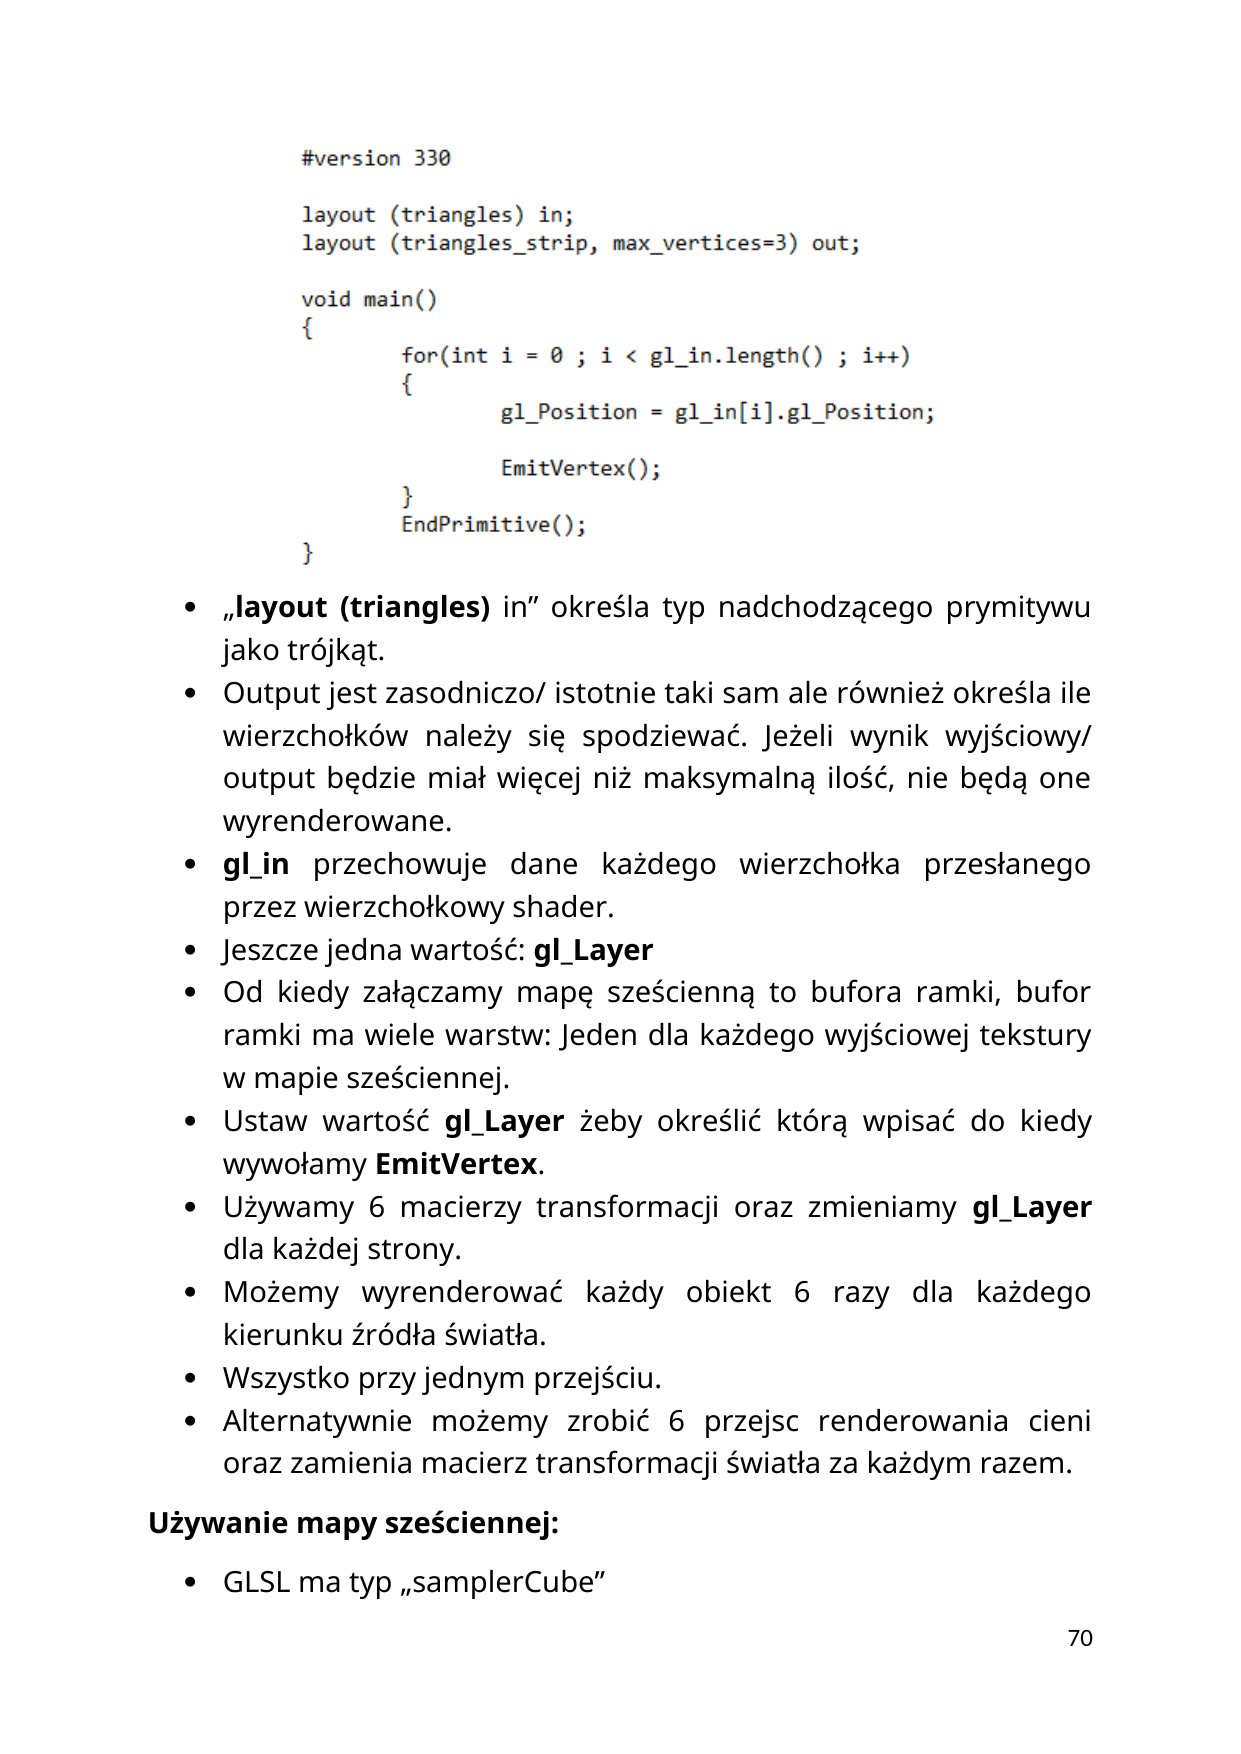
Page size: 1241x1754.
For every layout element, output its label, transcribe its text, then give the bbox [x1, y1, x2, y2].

list gl_in przechowuje dane każdego wierzchołka przesłanego przez wierzchołkowy shader. [185, 843, 1093, 926]
list Output jest zasodniczo/ istotnie taki sam ale również określa ile wierzchołków należy się spodziewać. Jeżeli wynik wyjściowy/ output będzie miał więcej niż maksymalną ilość, nie będą one wyrenderowane. [185, 672, 1093, 840]
list Jeszcze jedna wartość: gl_Layer [185, 929, 1093, 969]
list Alternatywnie możemy zrobić 6 przejsc renderowania cieni oraz zamienia macierz transformacji światła za każdym razem. [185, 1400, 1093, 1482]
list Używamy 6 macierzy transformacji oraz zmieniamy gl_Layer dla każdej strony. [185, 1186, 1093, 1268]
list Możemy wyrenderować każdy obiekt 6 razy dla każdego kierunku źródła światła. [185, 1271, 1093, 1354]
list Wszystko przy jednym przejściu. [185, 1357, 1093, 1397]
list GLSL ma typ „samplerCube” [185, 1562, 1093, 1601]
picture [297, 147, 943, 568]
list „layout (triangles) in” określa typ nadchodzącego prymitywu jako trójkąt. [185, 586, 1093, 669]
list Ustaw wartość gl_Layer żeby określić którą wpisać do kiedy wywołamy EmitVertex. [185, 1100, 1093, 1183]
list Od kiedy załączamy mapę sześcienną to bufora ramki, bufor ramki ma wiele warstw: Jeden dla każdego wyjściowej tekstury w mapie sześciennej. [185, 972, 1093, 1097]
text Używanie mapy sześciennej: [148, 1502, 1093, 1542]
